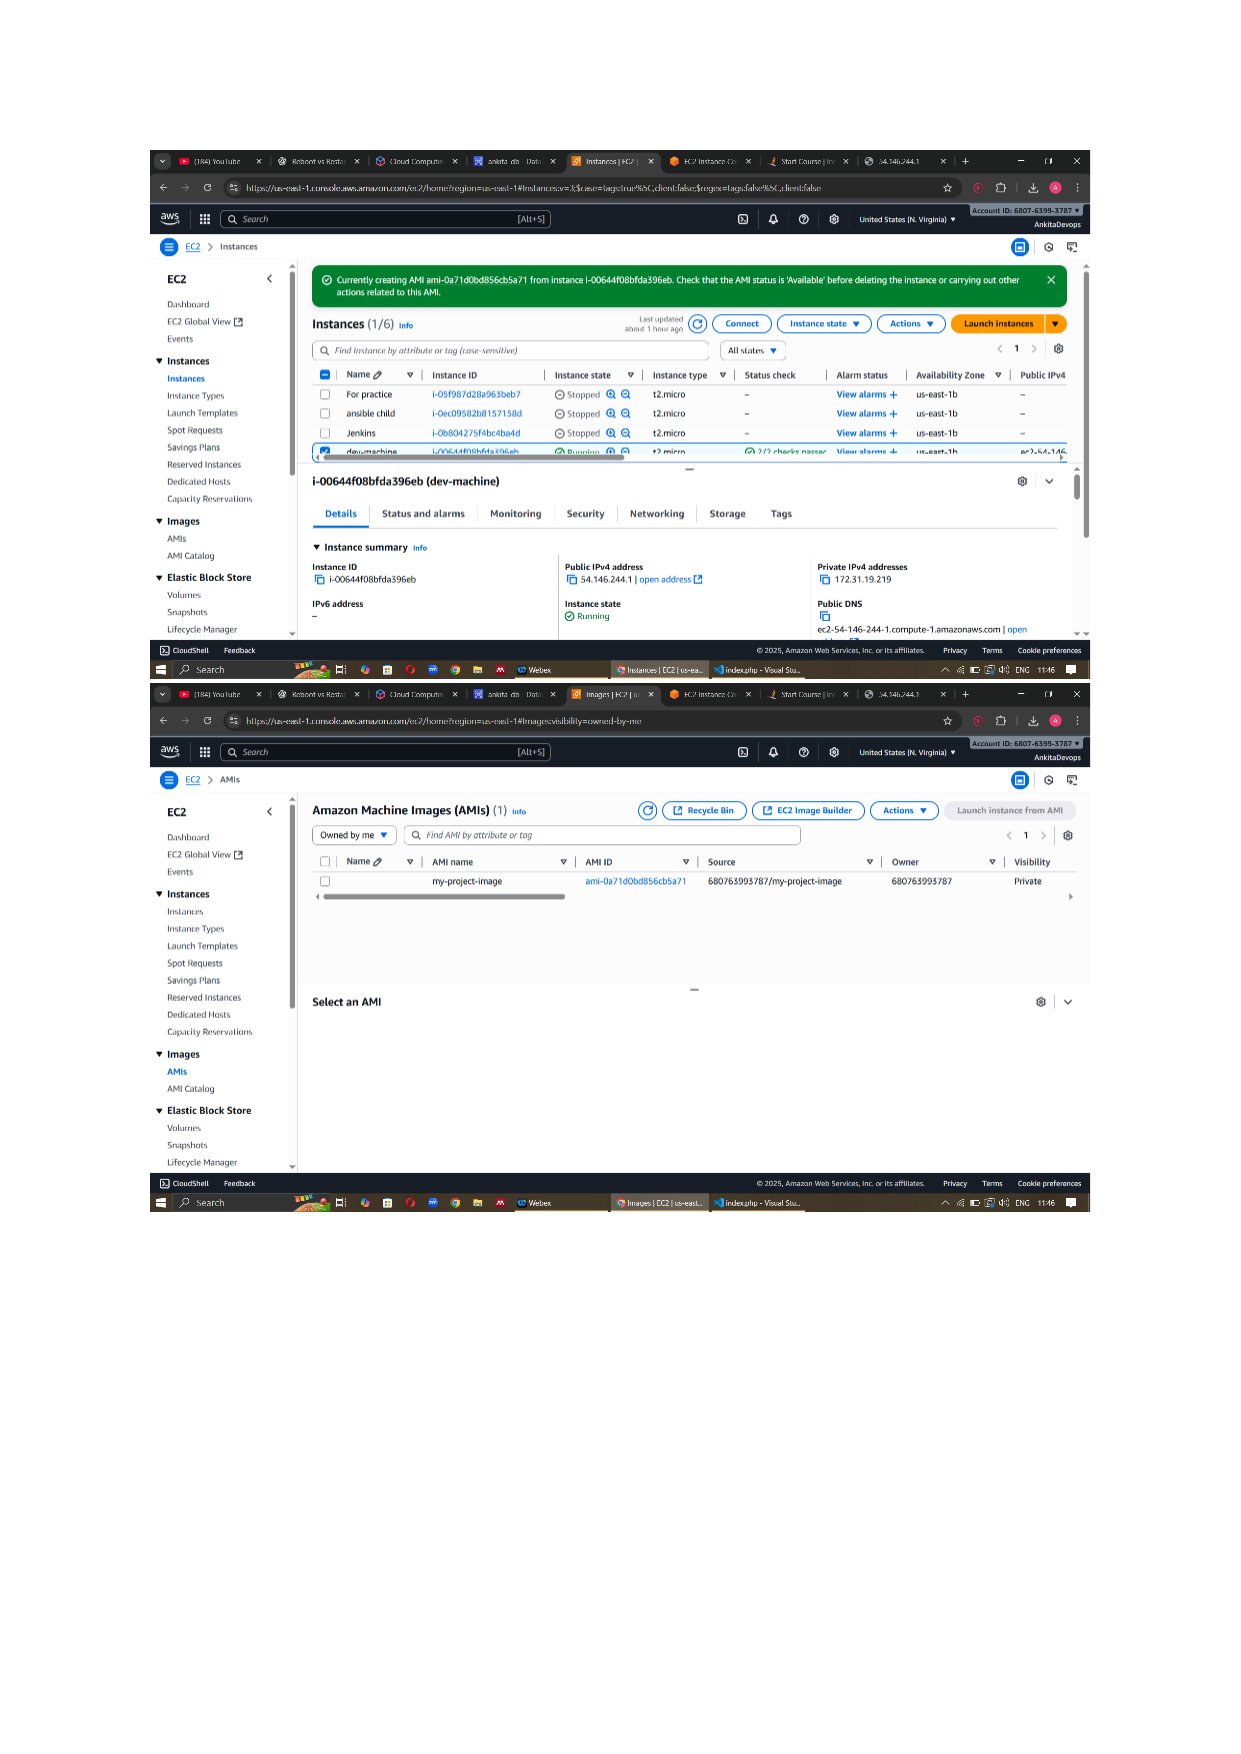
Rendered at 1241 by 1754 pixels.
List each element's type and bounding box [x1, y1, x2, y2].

picture [150, 683, 1091, 1212]
picture [150, 150, 1091, 679]
